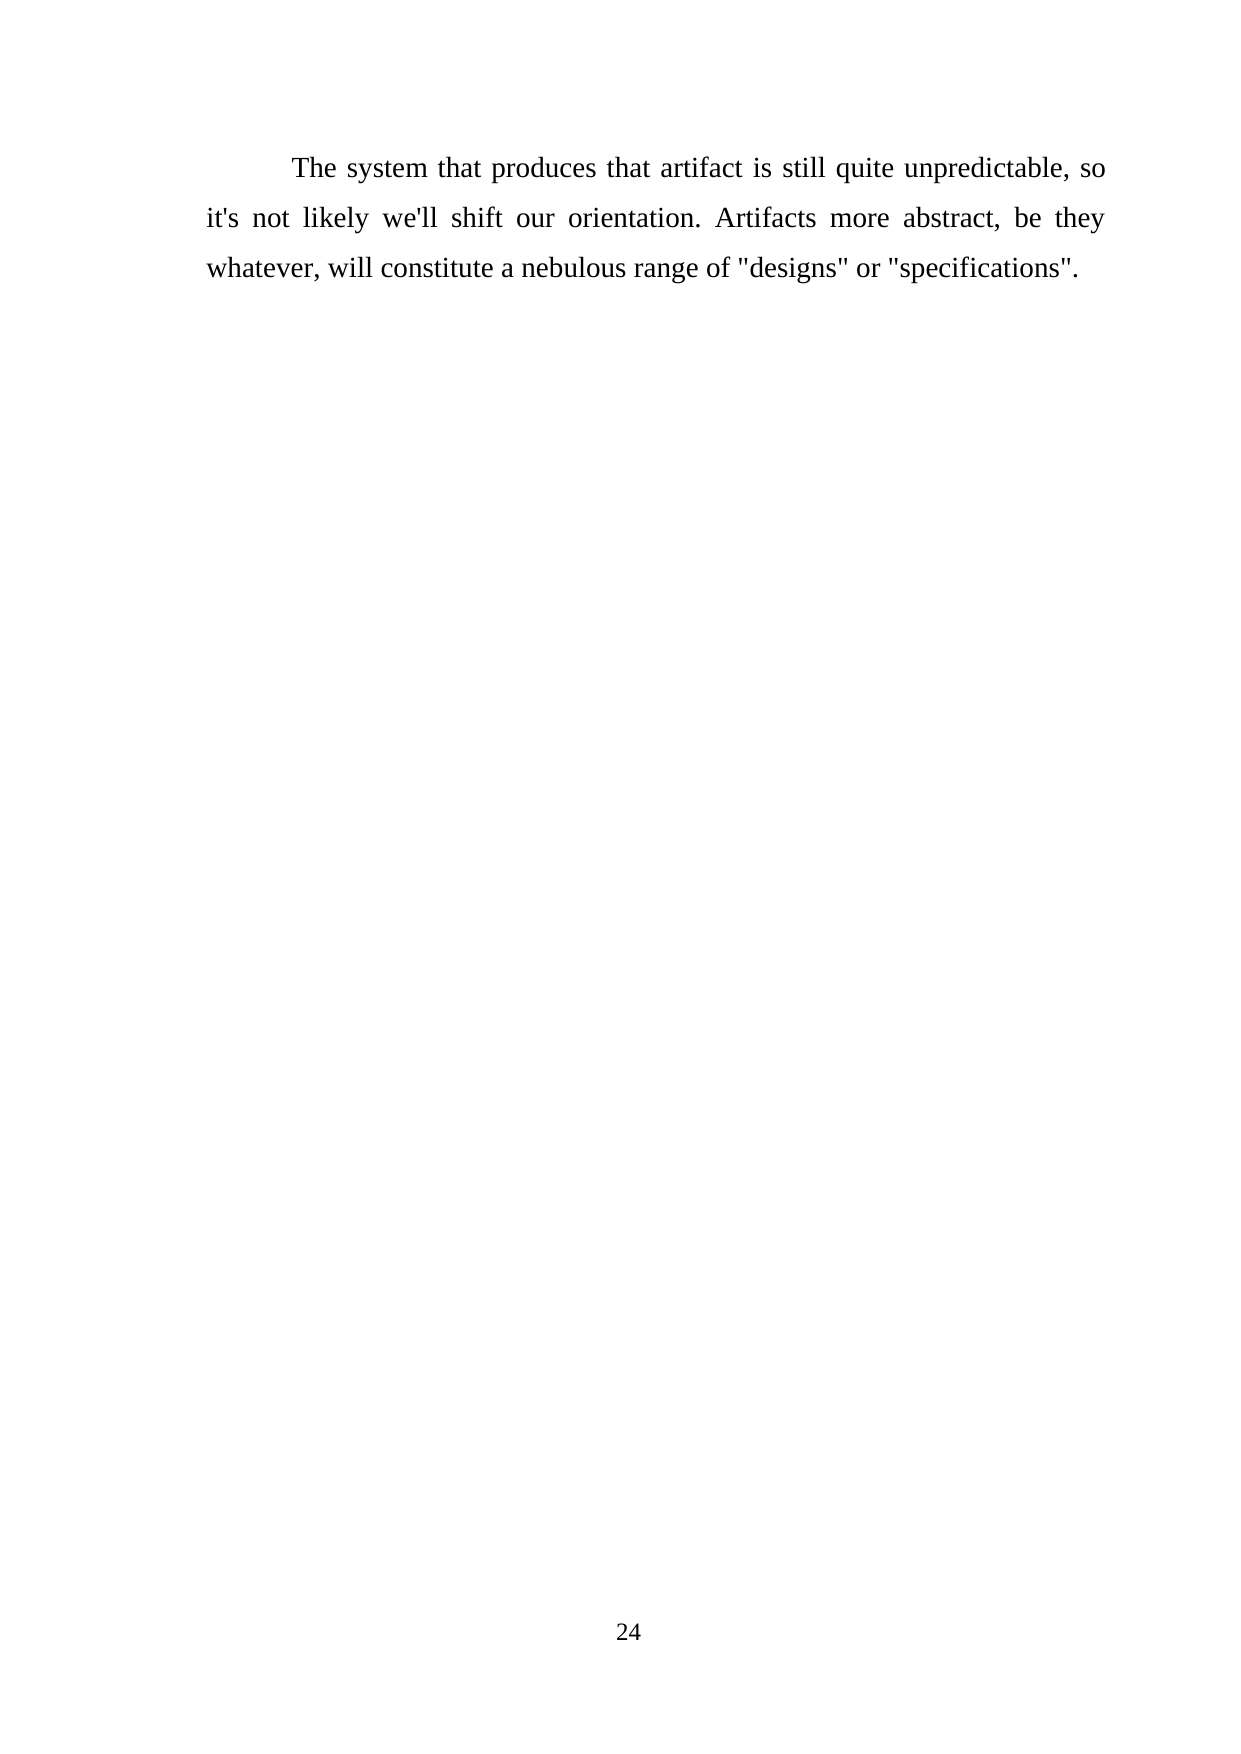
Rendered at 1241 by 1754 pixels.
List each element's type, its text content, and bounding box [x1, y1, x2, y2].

text The system that produces that artifact is still quite unpredictable, so it's not likely we'll shift our orientation. Artifacts more abstract, be they whatever, will constitute a nebulous range of "designs" or "specifications". [206, 150, 1107, 284]
